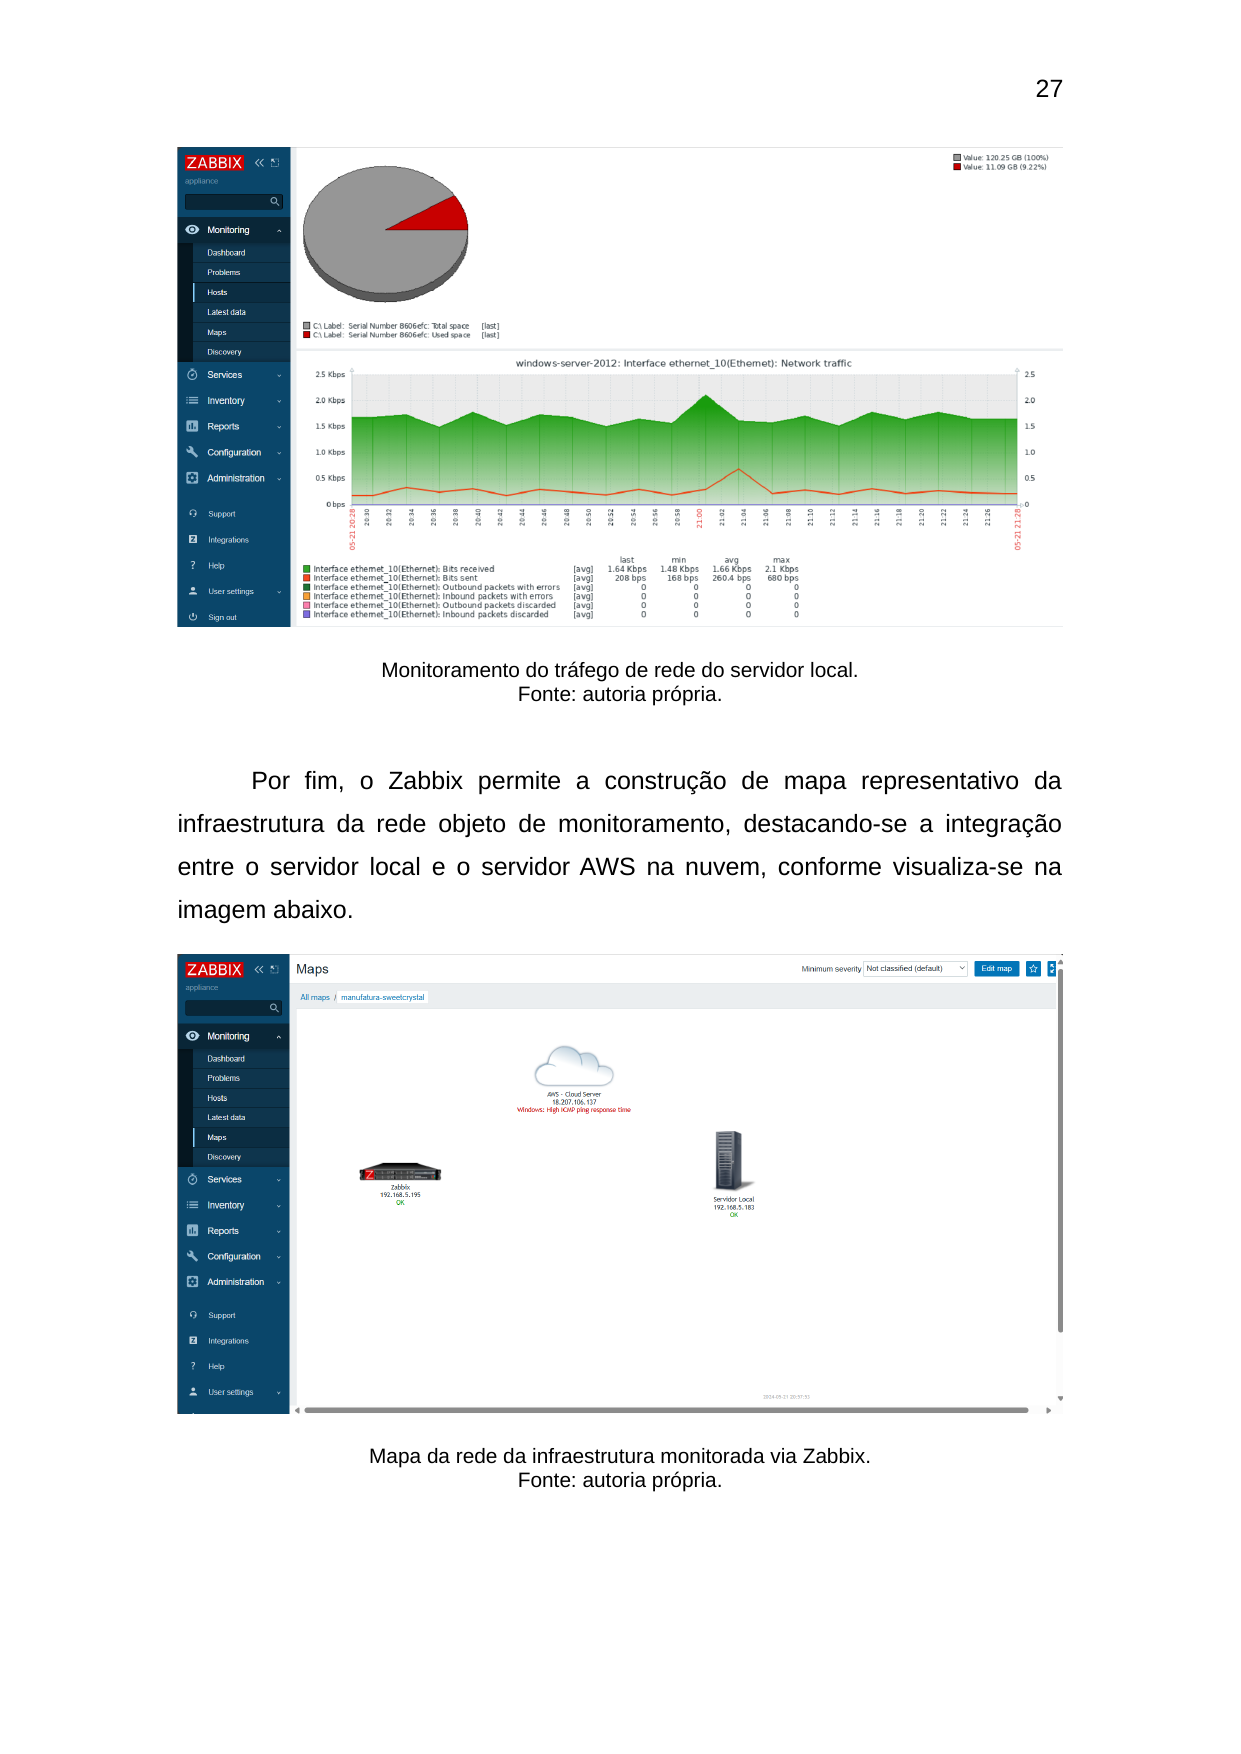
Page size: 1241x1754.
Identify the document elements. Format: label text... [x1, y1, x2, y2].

picture [177, 954, 1063, 1414]
text Fonte: autoria própria. [177, 1468, 1063, 1492]
text Monitoramento do tráfego de rede do servidor local. [177, 658, 1063, 682]
text Por fim, o Zabbix permite a construção de mapa representativo da infraestrutura da rede objeto de monitoramento, destacando-se a integração entre o servidor local e o servidor AWS na nuvem, conforme visualiza-se na imagem abaixo. [177, 766, 1063, 924]
text Mapa da rede da infraestrutura monitorada via Zabbix. [177, 1444, 1063, 1468]
text Fonte: autoria própria. [177, 682, 1063, 706]
picture [177, 147, 1063, 627]
